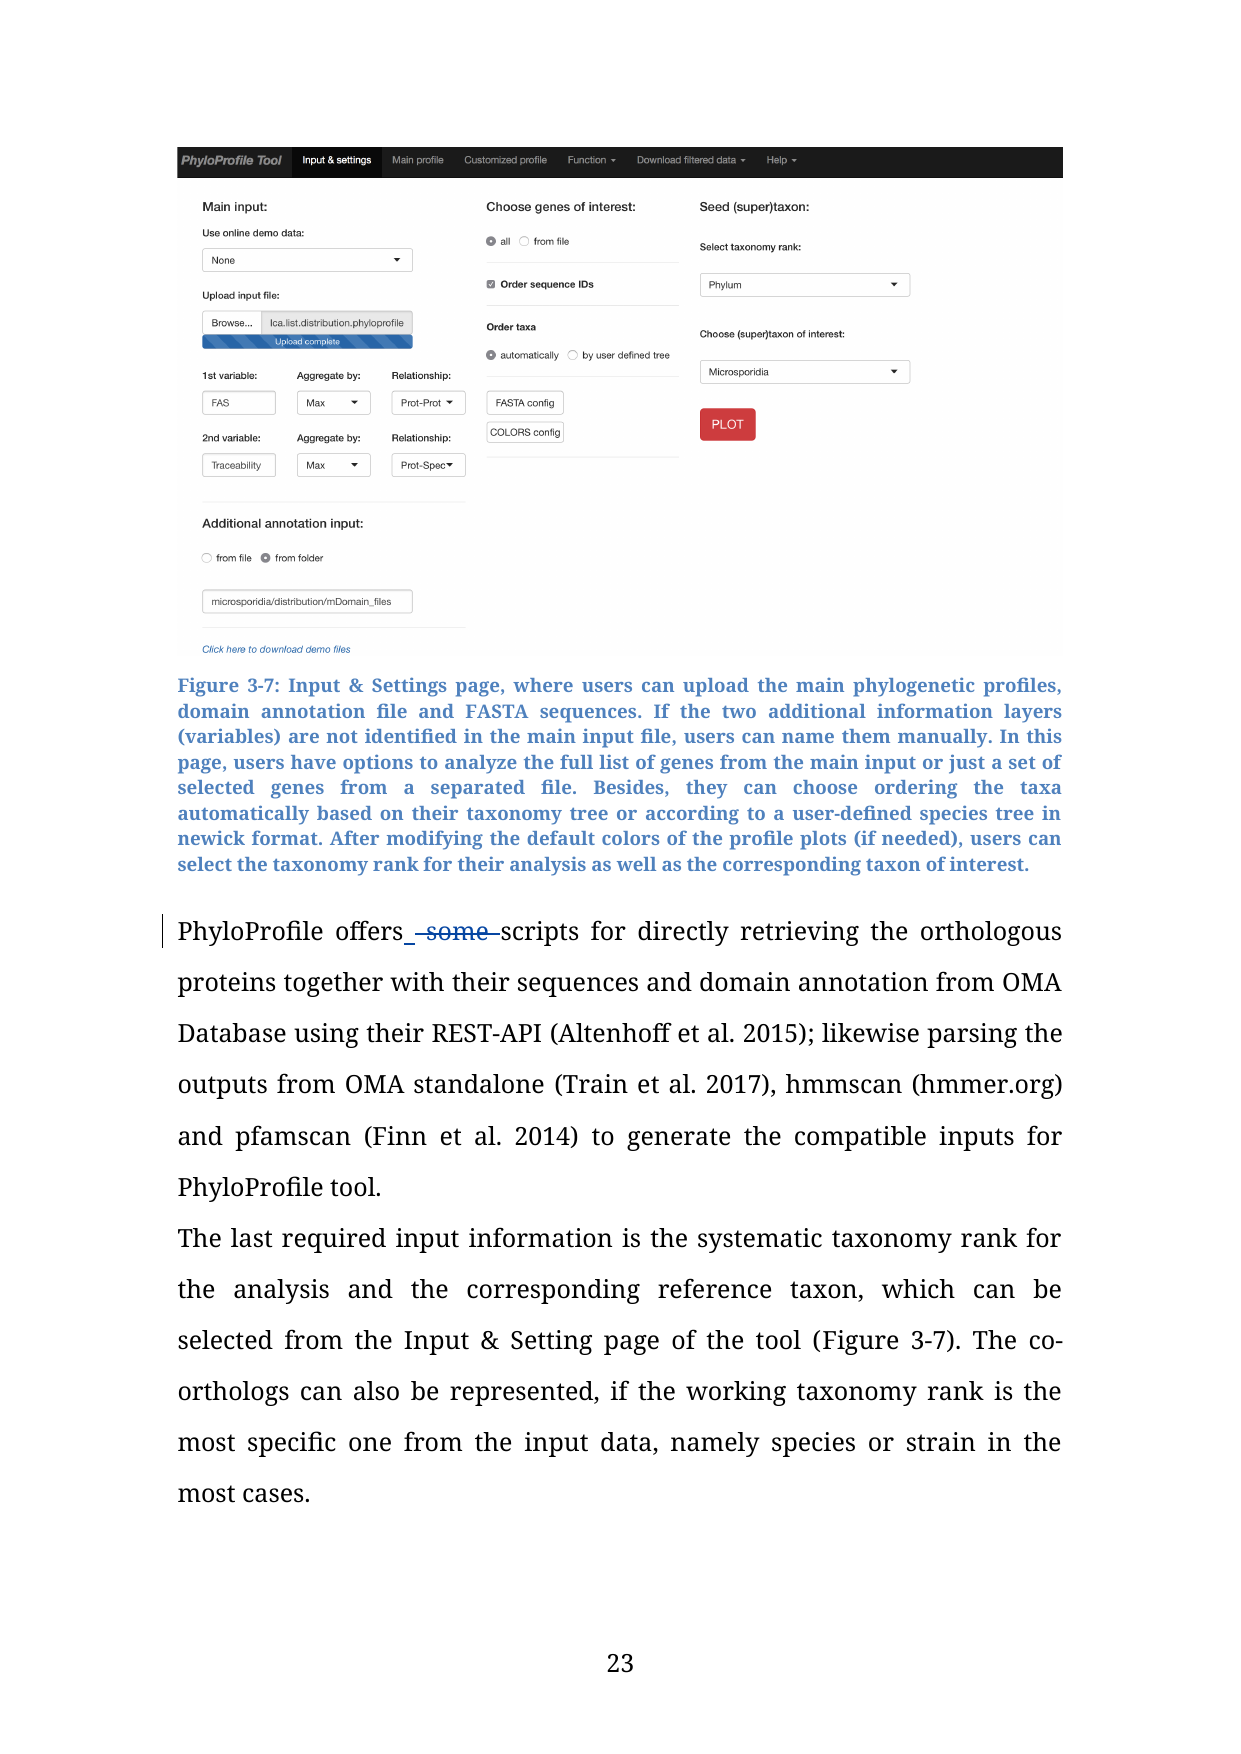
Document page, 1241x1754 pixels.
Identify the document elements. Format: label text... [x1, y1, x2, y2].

picture [177, 147, 1063, 656]
text PhyloProfile offersscripts for directly retrieving the orthologous proteins together with their sequences and domain annotation from OMA Database using their REST-API (Altenhoff et al. 2015); likewise parsing the outputs from OMA standalone (Train et al. 2017), hmmscan (hmmer.org) and pfamscan (Finn et al. 2014) to generate the compatible inputs for PhyloProfile tool. [177, 914, 1063, 1203]
